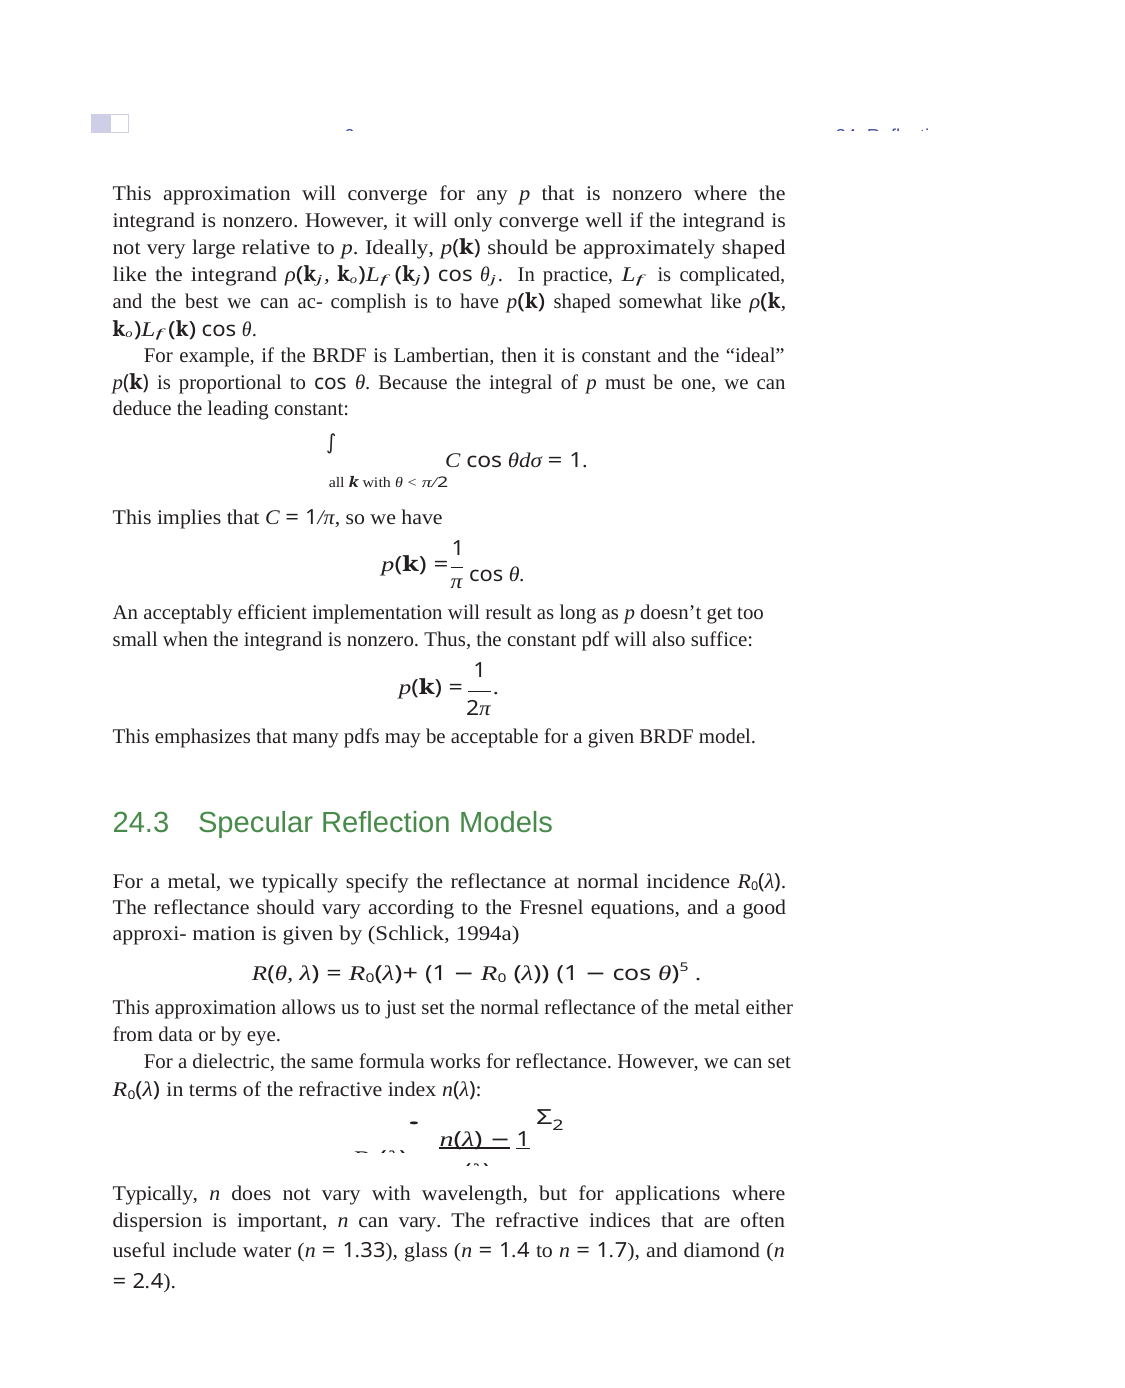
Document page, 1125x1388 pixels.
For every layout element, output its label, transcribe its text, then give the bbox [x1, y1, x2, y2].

text Typically, n does not vary with wavelength, but for applications where dispersion is important, n can vary. The refractive indices that are often useful include water (n = 1.33), glass (n = 1.4 to n = 1.7), and diamond (n = 2.4). [112, 1181, 786, 1294]
text 1 [79, 662, 879, 681]
text p(k) = [422, 559, 462, 574]
text For example, if the BRDF is Lambertian, then it is constant and the “ideal” p(k) is proportional to cos θ. Because the integral of p must be one, we can deduce the leading constant: [112, 343, 786, 420]
text For a metal, we typically specify the reflectance at normal incidence R0(λ). The reflectance should vary according to the Fresnel equations, and a good approxi- mation is given by (Schlick, 1994a) [112, 866, 786, 944]
text This approximation will converge for any p that is nonzero where the integrand is nonzero. However, it will only converge well if the integrand is not very large relative to p. Ideally, p(k) should be approximately shaped like the integrand ρ(kj, ko)Lf (kj) cos θj. In practice, Lf is complicated, and the best we can ac- complish is to have p(k) shaped somewhat like ρ(k, ko)Lf (k) cos θ. [112, 179, 786, 341]
text cos θ. [469, 559, 1048, 588]
text 2π [79, 698, 490, 719]
text R0(λ) in terms of the refractive index n(λ): [112, 1074, 1048, 1102]
text An acceptably efficient implementation will result as long as p doesn’t get too small when the integrand is nonzero. Thus, the constant pdf will also suffice: [112, 600, 793, 651]
text p(k) = . [79, 681, 499, 698]
text C cos θdσ = 1. [130, 445, 903, 472]
text This implies that C = 1/π, so we have [112, 502, 1048, 530]
text This emphasizes that many pdfs may be acceptable for a given BRDF model. [112, 724, 1048, 748]
text all k with θ < π/2 [328, 472, 1048, 491]
subtitle Specular Reflection Models [112, 805, 1048, 839]
text R(θ, λ) = R0(λ)+ (1 − R0 (λ)) (1 − cos θ)5 . [252, 958, 1048, 986]
text p(k) = [397, 559, 422, 574]
text This approximation allows us to just set the normal reflectance of the metal either from data or by eye. [112, 995, 796, 1046]
text For a dielectric, the same formula works for reflectance. However, we can set [144, 1049, 1048, 1073]
text . n(λ) − 1 Σ2 [339, 1102, 630, 1152]
